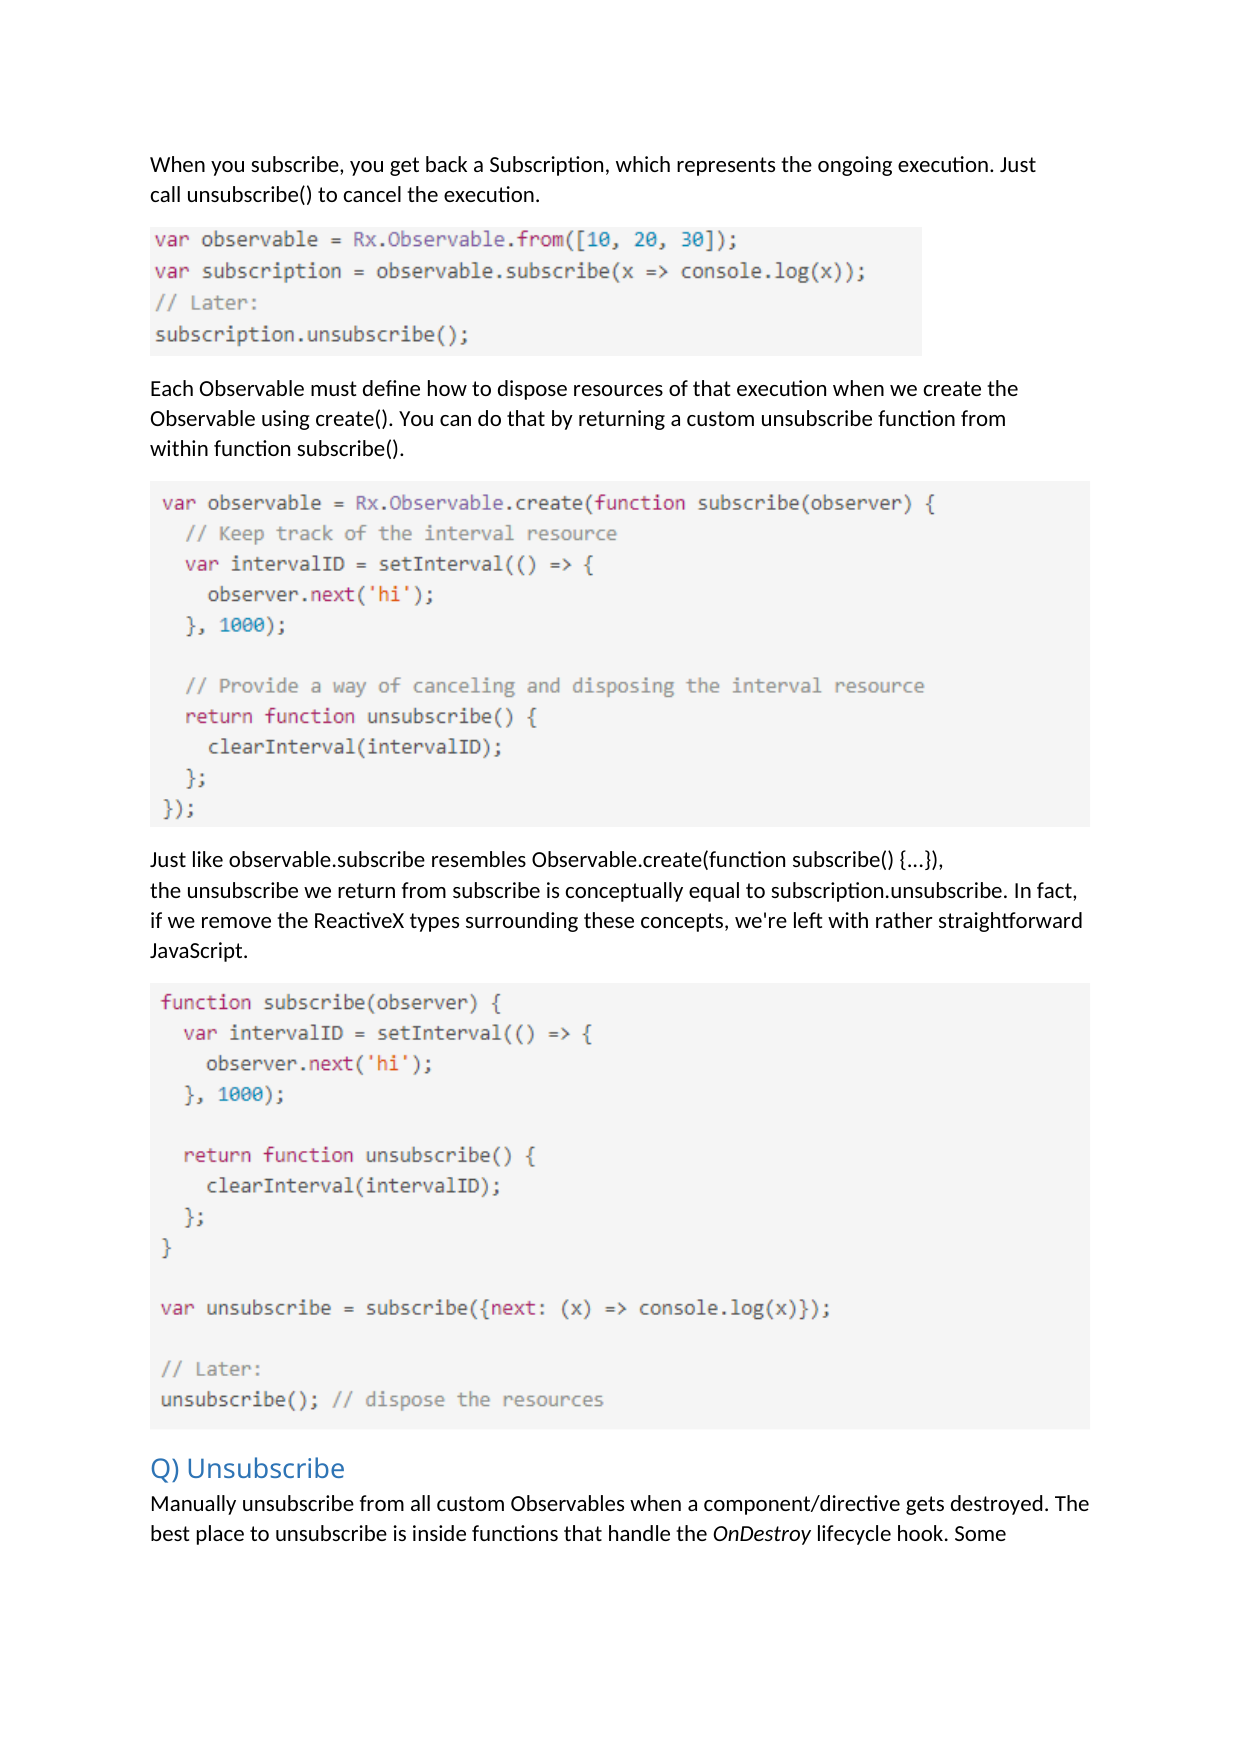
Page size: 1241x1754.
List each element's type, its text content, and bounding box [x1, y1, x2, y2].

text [150, 1489, 1090, 1547]
text Each Observable must define how to dispose resources of that execution when we create the Observable using create(). You can do that by returning a custom unsubscribe function from within function subscribe(). [150, 374, 1090, 462]
picture [150, 481, 1091, 827]
text Just like observable.subscribe resembles Observable.create(function subscribe() {...}), the unsubscribe we return from subscribe is conceptually equal to subscription.unsubscribe. In fact, if we remove the ReactiveX types surrounding these concepts, we're left with rather straightforward JavaScript. [150, 846, 1090, 964]
picture [150, 983, 1091, 1431]
picture [150, 227, 922, 356]
subtitle Q) Unsubscribe [150, 1449, 1090, 1486]
text When you subscribe, you get back a Subscription, which represents the ongoing execution. Just call unsubscribe() to cancel the execution. [150, 150, 1090, 208]
